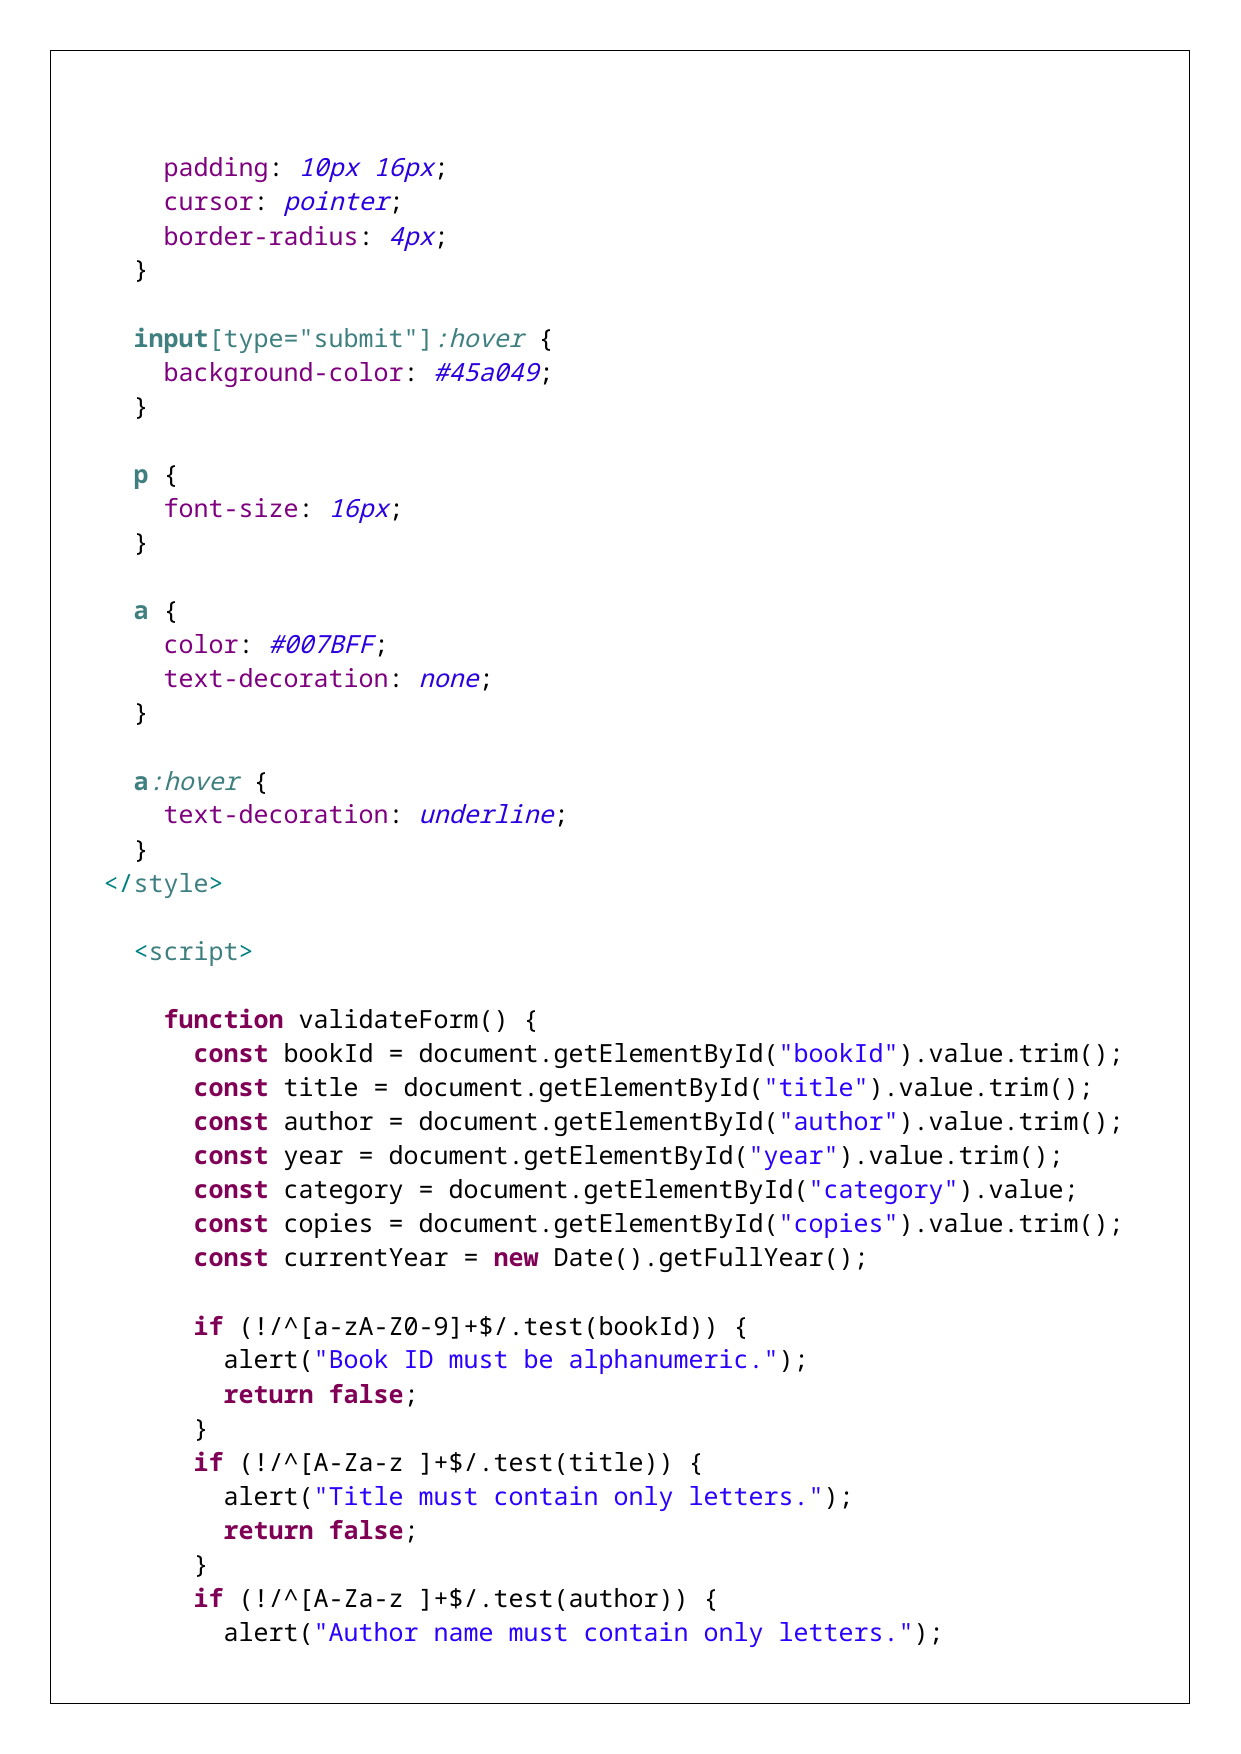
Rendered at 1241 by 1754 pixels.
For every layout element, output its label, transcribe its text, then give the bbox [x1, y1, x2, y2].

text } [103, 252, 1166, 286]
text alert("Author name must contain only letters."); [103, 1615, 1166, 1649]
text } [103, 388, 1166, 422]
text function validateForm() { [103, 1002, 1166, 1036]
text input[type="submit"]:hover { [103, 320, 1166, 354]
text const copies = document.getElementById("copies").value.trim(); [103, 1206, 1166, 1240]
text padding: 10px 16px; [103, 150, 1166, 184]
text p { [103, 457, 1166, 491]
text const category = document.getElementById("category").value; [103, 1172, 1166, 1206]
text border-radius: 4px; [103, 218, 1166, 252]
text } [103, 695, 1166, 729]
text const title = document.getElementById("title").value.trim(); [103, 1070, 1166, 1104]
text if (!/^[A-Za-z ]+$/.test(author)) { [103, 1581, 1166, 1615]
text alert("Book ID must be alphanumeric."); [103, 1342, 1166, 1376]
text if (!/^[a-zA-Z0-9]+$/.test(bookId)) { [103, 1308, 1166, 1342]
text return false; [103, 1512, 1166, 1547]
text } [103, 831, 1166, 865]
text cursor: pointer; [103, 184, 1166, 218]
text background-color: #45a049; [103, 354, 1166, 388]
text a:hover { [103, 763, 1166, 797]
text alert("Title must contain only letters."); [103, 1478, 1166, 1512]
text const currentYear = new Date().getFullYear(); [103, 1240, 1166, 1274]
text font-size: 16px; [103, 491, 1166, 525]
text text-decoration: none; [103, 661, 1166, 695]
text } [103, 1547, 1166, 1581]
text </style> [103, 865, 1166, 899]
text <script> [103, 933, 1166, 967]
text } [103, 525, 1166, 559]
text const author = document.getElementById("author").value.trim(); [103, 1104, 1166, 1138]
text if (!/^[A-Za-z ]+$/.test(title)) { [103, 1444, 1166, 1478]
text } [103, 1410, 1166, 1444]
text text-decoration: underline; [103, 797, 1166, 831]
text color: #007BFF; [103, 627, 1166, 661]
text return false; [103, 1376, 1166, 1410]
text a { [103, 593, 1166, 627]
text const year = document.getElementById("year").value.trim(); [103, 1138, 1166, 1172]
text const bookId = document.getElementById("bookId").value.trim(); [103, 1036, 1166, 1070]
